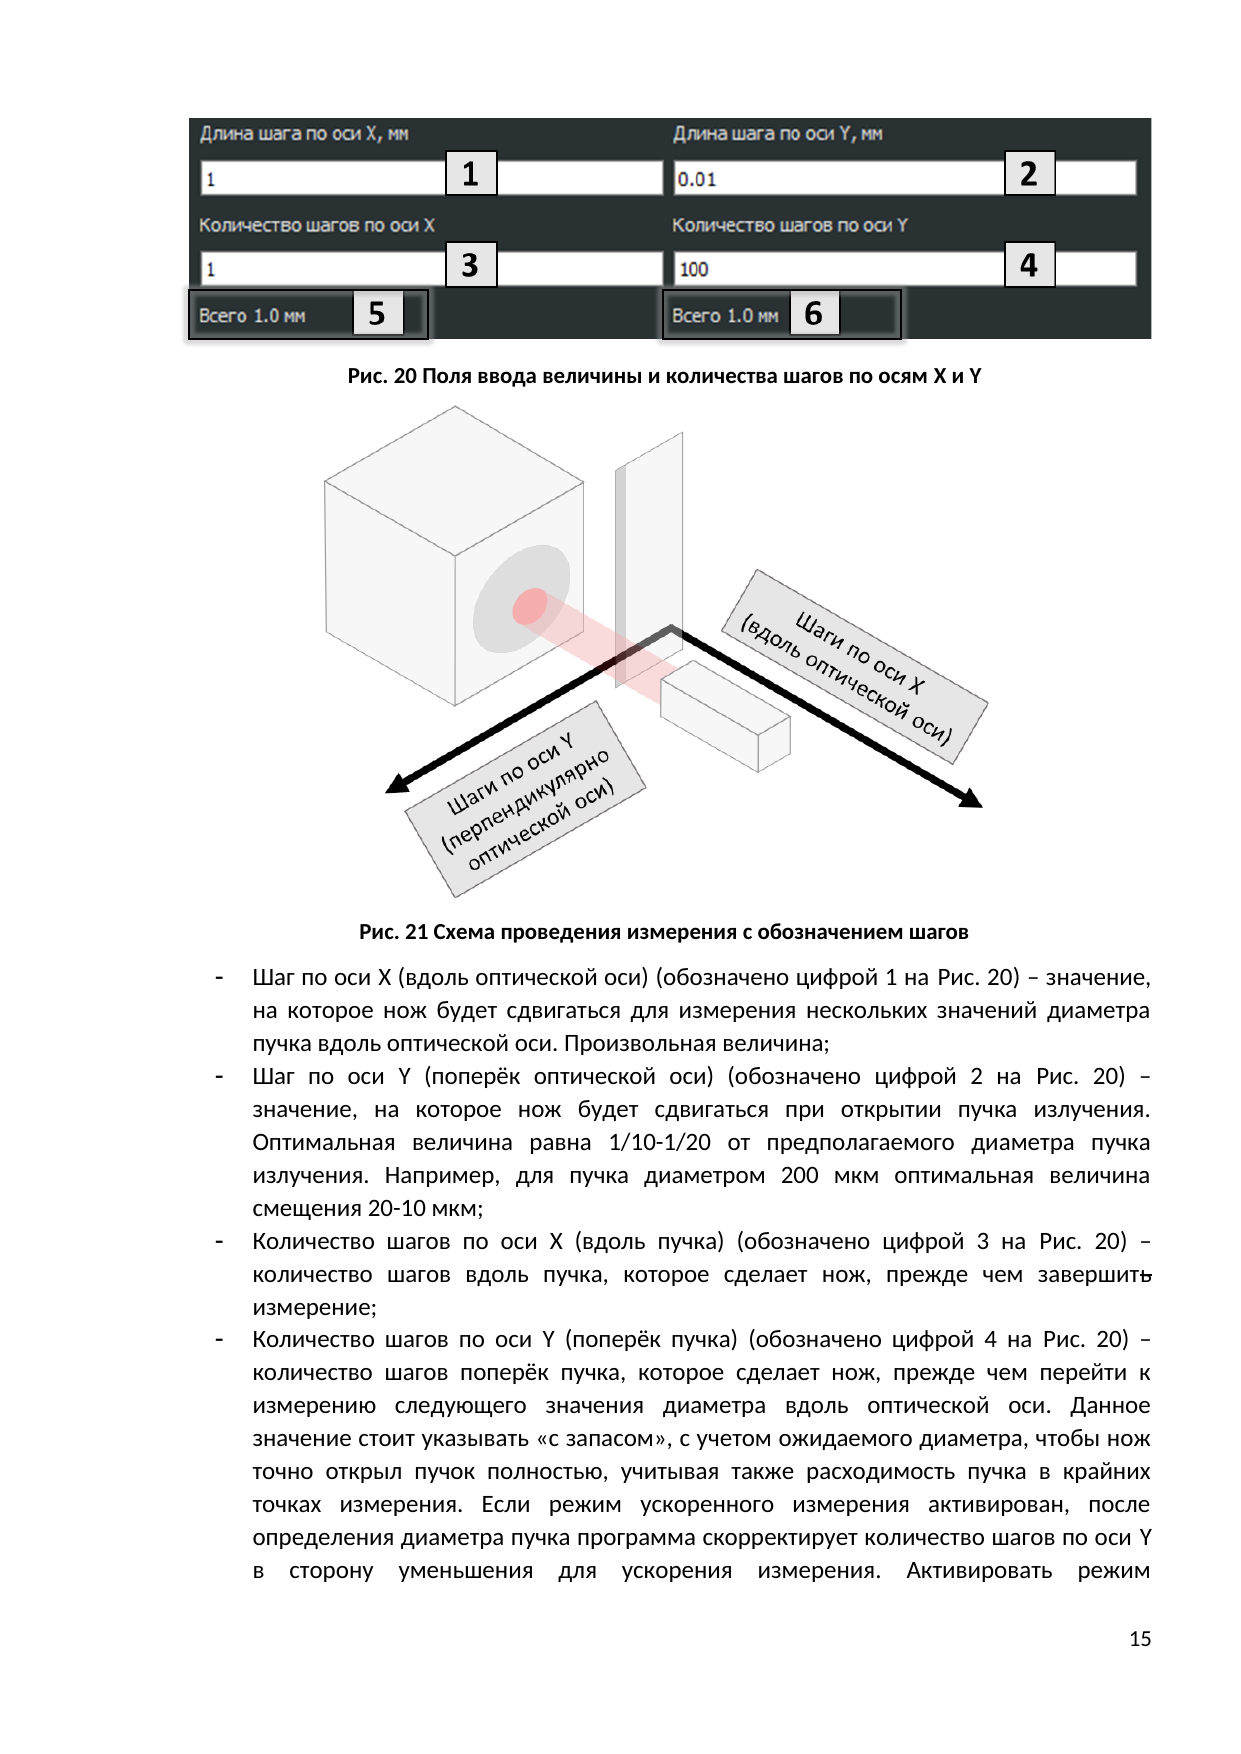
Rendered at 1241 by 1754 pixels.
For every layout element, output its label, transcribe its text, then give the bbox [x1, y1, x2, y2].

text Рис. 20 Поля ввода величины и количества шагов по осям X и Y [177, 361, 1152, 389]
text Рис. 21 Схема проведения измерения с обозначением шагов [177, 917, 1152, 945]
picture [323, 405, 1006, 898]
text Шаг по оси X (вдоль оптической оси) (обозначено цифрой 1 на Рис. 20) – значение, на которое нож будет сдвигаться для измерения нескольких значений диаметра пучка вдоль оптической оси. Произвольная величина; [215, 962, 1152, 1058]
picture [177, 118, 1152, 357]
text Шаг по оси Y (поперёк оптической оси) (обозначено цифрой 2 на Рис. 20) – значение, на которое нож будет сдвигаться при открытии пучка излучения. Оптимальная величина равна 1/10-1/20 от предполагаемого диаметра пучка излучения. Например, для пучка диаметром 200 мкм оптимальная величина смещения 20-10 мкм; [215, 1060, 1152, 1222]
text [215, 1324, 1152, 1584]
text Количество шагов по оси X (вдоль пучка) (обозначено цифрой 3 на Рис. 20) – количество шагов вдоль пучка, которое сделает нож, прежде чем завершить измерение; [215, 1225, 1152, 1321]
